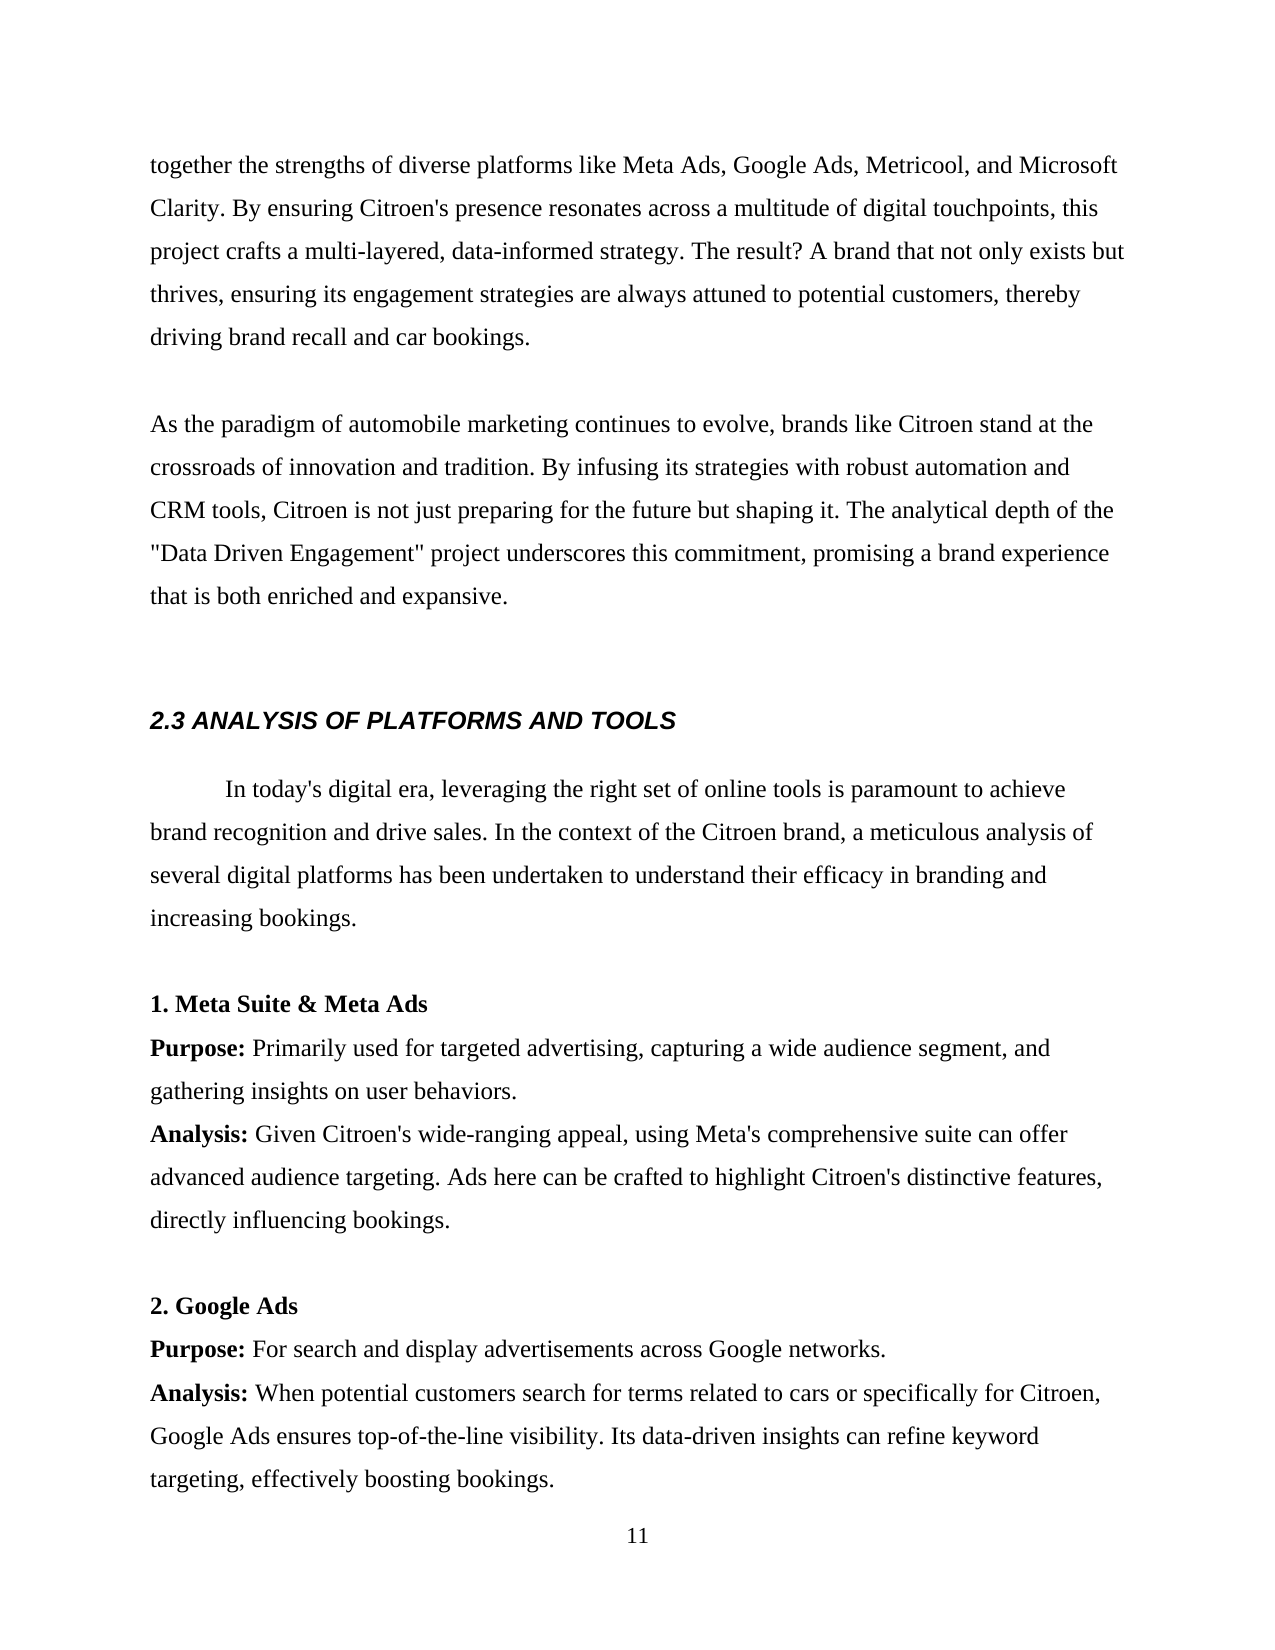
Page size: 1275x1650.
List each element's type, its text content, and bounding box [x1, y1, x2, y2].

text 2.3 ANALYSIS OF PLATFORMS AND TOOLS [150, 706, 1125, 734]
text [150, 150, 1125, 693]
text In today's digital era, leveraging the right set of online tools is paramount to achieve brand recognition and drive sales. In the context of the Citroen brand, a meticulous analysis of several digital platforms has been undertaken to understand their efficacy in branding and increasing bookings. 1. Meta Suite & Meta Ads Purpose: Primarily used for targeted advertising, capturing a wide audience segment, and gathering insights on user behaviors. Analysis: Given Citroen's wide-ranging appeal, using Meta's comprehensive suite can offer advanced audience targeting. Ads here can be crafted to highlight Citroen's distinctive features, directly influencing bookings. 2. Google Ads Purpose: For search and display advertisements across Google networks. Analysis: When potential customers search for terms related to cars or specifically for Citroen, Google Ads ensures top-of-the-line visibility. Its data-driven insights can refine keyword targeting, effectively boosting bookings. [150, 774, 1125, 1493]
